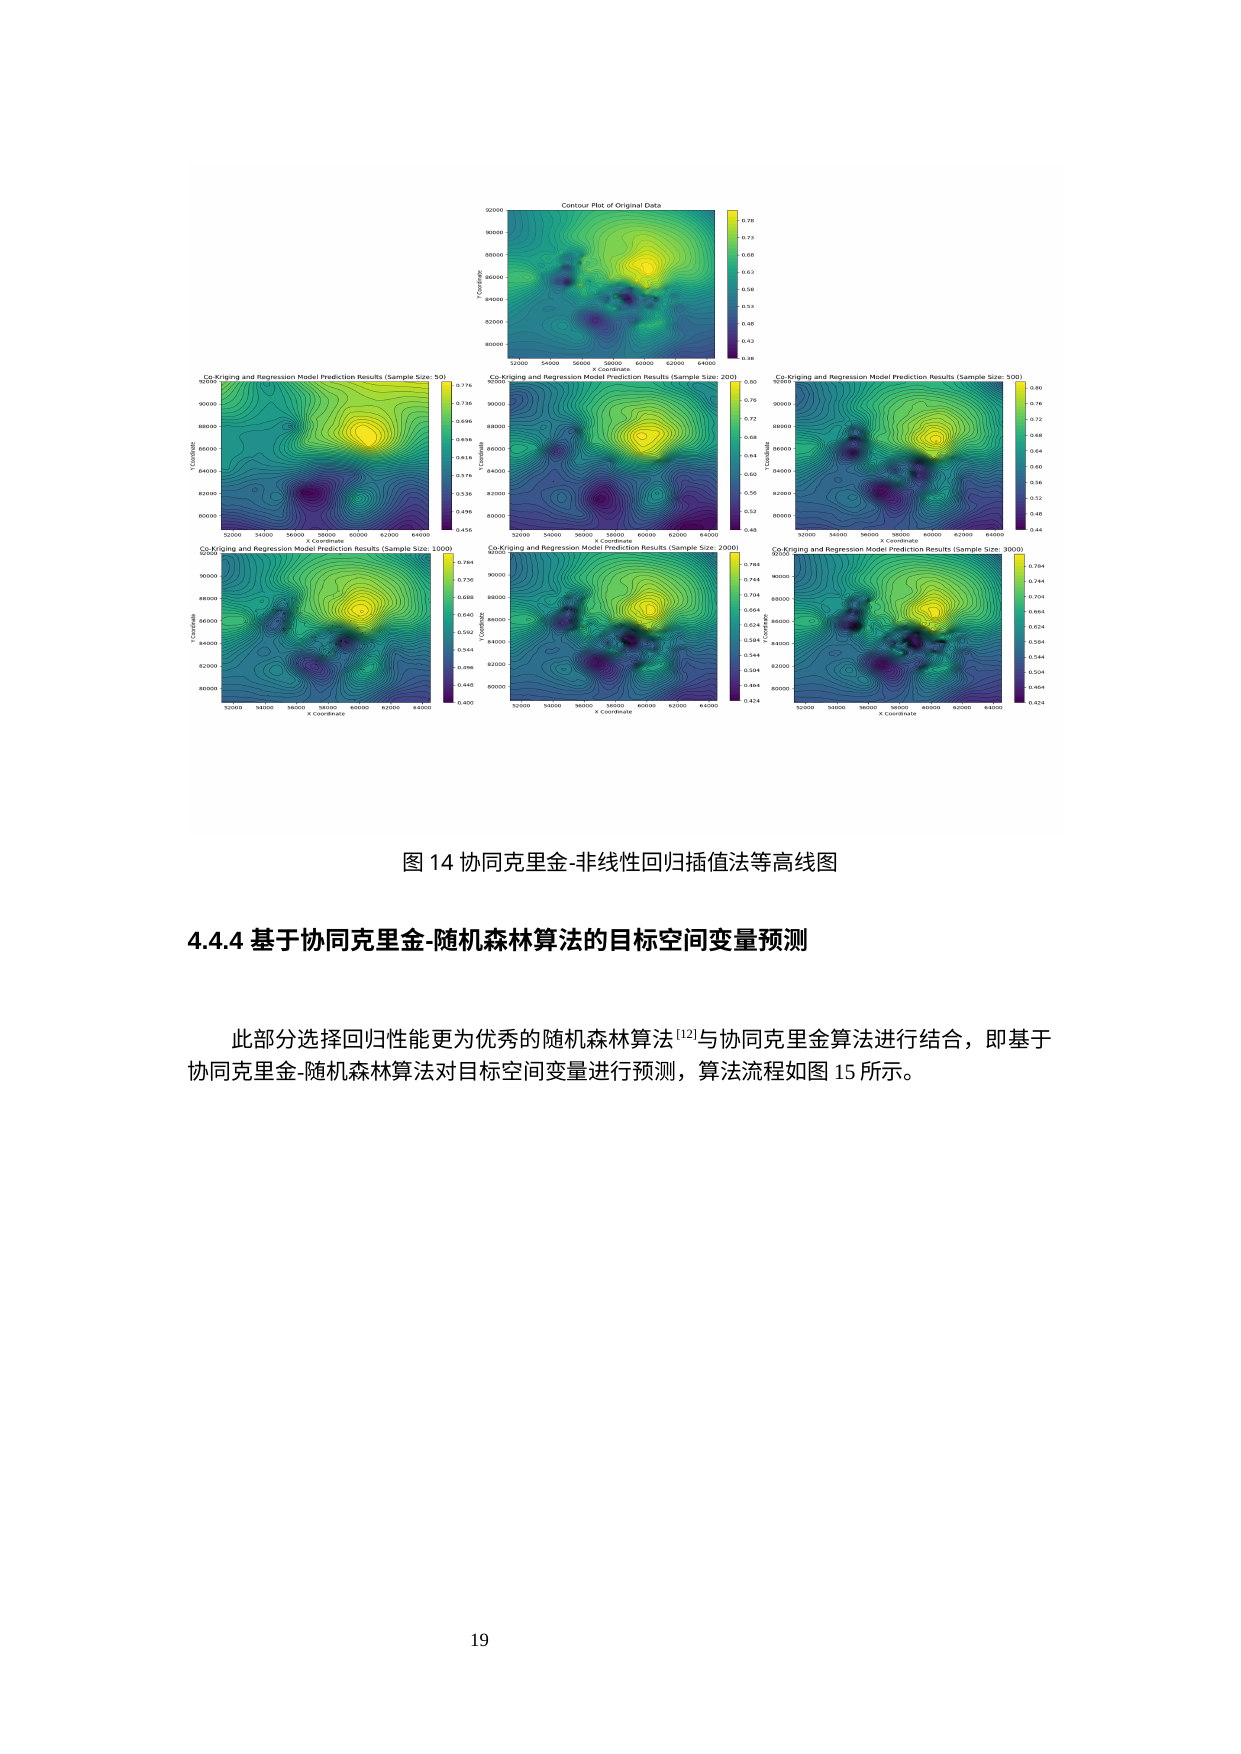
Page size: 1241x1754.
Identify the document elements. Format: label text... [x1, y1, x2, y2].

picture [187, 162, 1065, 835]
text 图14 协同克里金-非线性回归插值法等高线图 [187, 844, 1053, 877]
subtitle 4.4.4 基于协同克里金-随机森林算法的目标空间变量预测 [187, 906, 1053, 971]
text 此部分选择回归性能更为优秀的随机森林算法[12]与协同克里金算法进行结合，即基于协同克里金-随机森林算法对目标空间变量进行预测，算法流程如图15所示。 [187, 1021, 1053, 1086]
